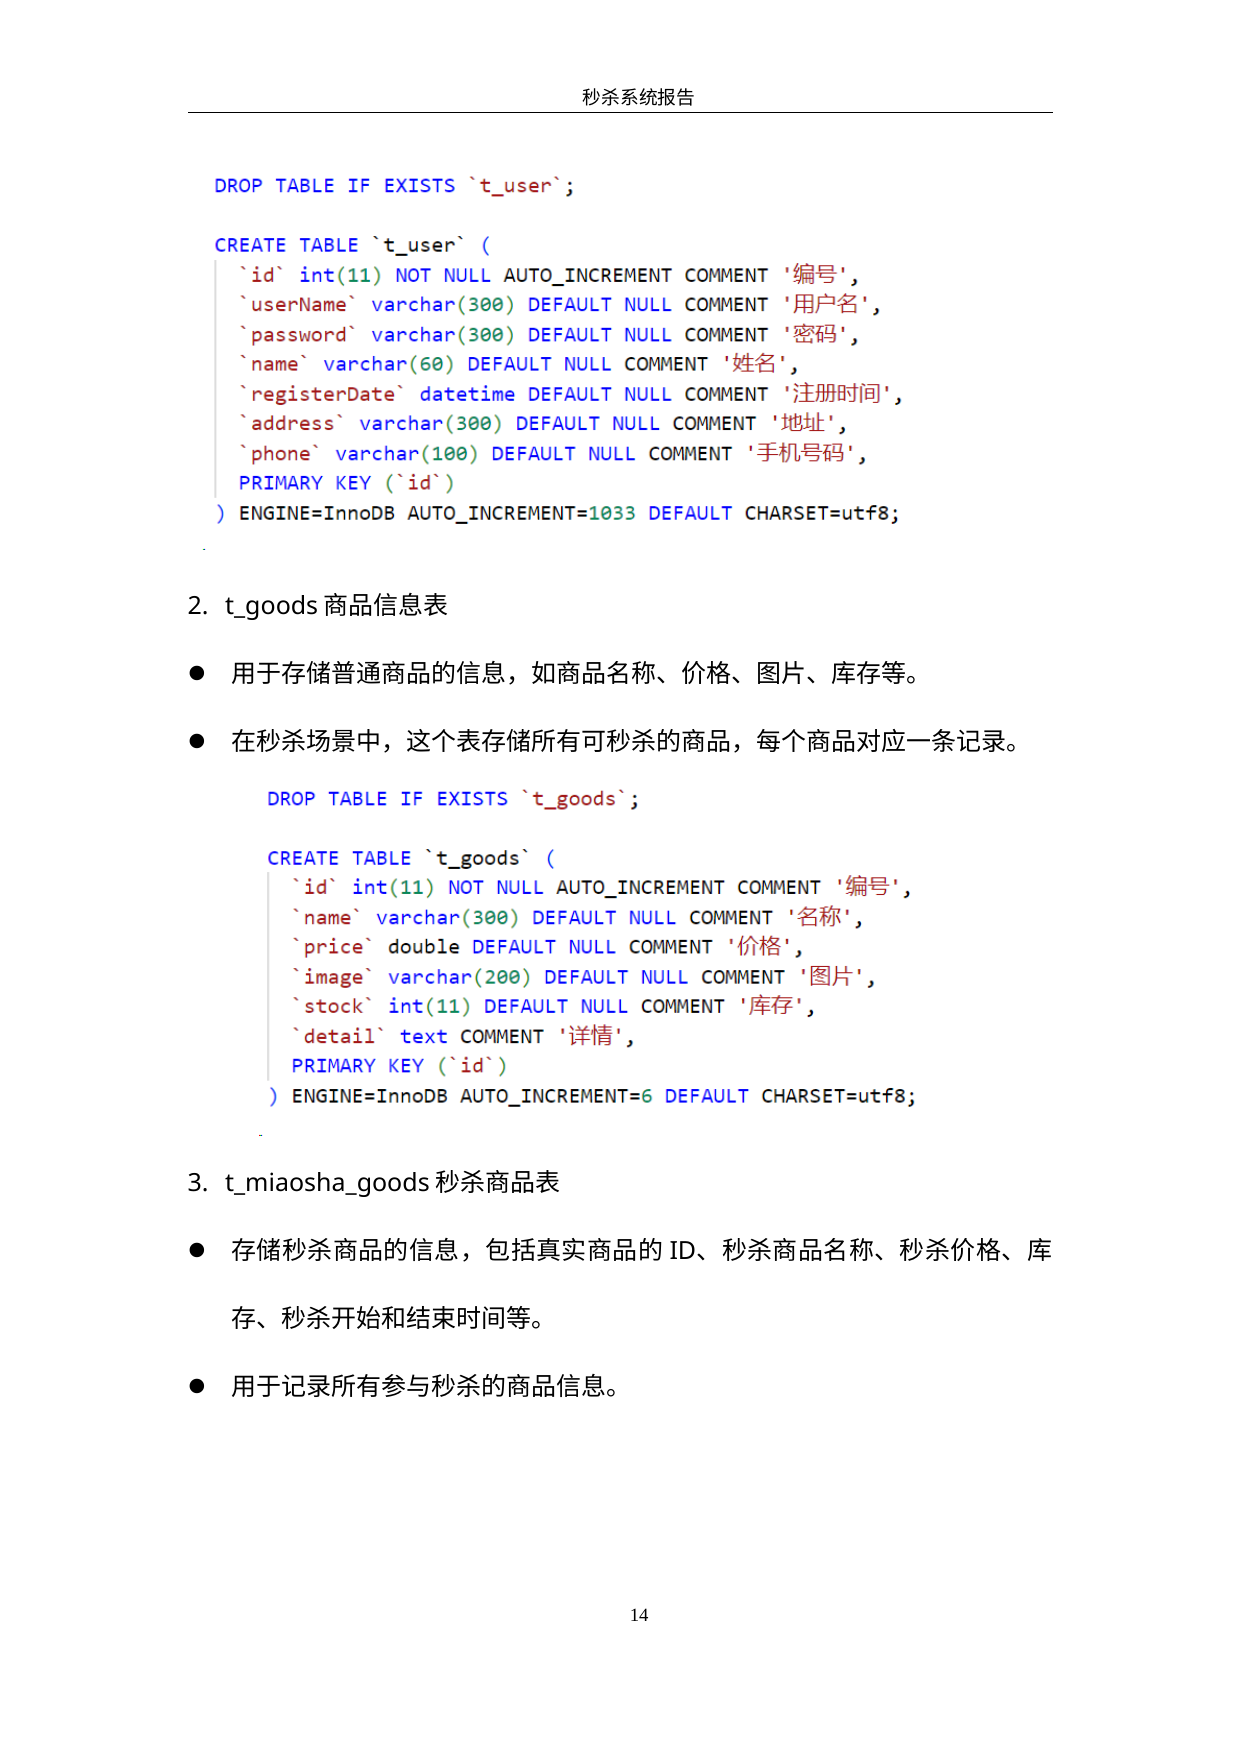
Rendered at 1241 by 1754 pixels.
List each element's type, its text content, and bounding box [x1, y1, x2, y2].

list t_miaosha_goods秒杀商品表 [187, 1147, 1053, 1215]
list 在秒杀场景中，这个表存储所有可秒杀的商品，每个商品对应一条记录。 [187, 706, 1053, 773]
list t_goods商品信息表 [187, 570, 1053, 638]
picture [259, 773, 982, 1136]
list 用于记录所有参与秒杀的商品信息。 [187, 1351, 1053, 1419]
picture [202, 162, 1038, 550]
list 用于存储普通商品的信息，如商品名称、价格、图片、库存等。 [187, 638, 1053, 706]
list 存储秒杀商品的信息，包括真实商品的ID、秒杀商品名称、秒杀价格、库存、秒杀开始和结束时间等。 [187, 1215, 1053, 1351]
